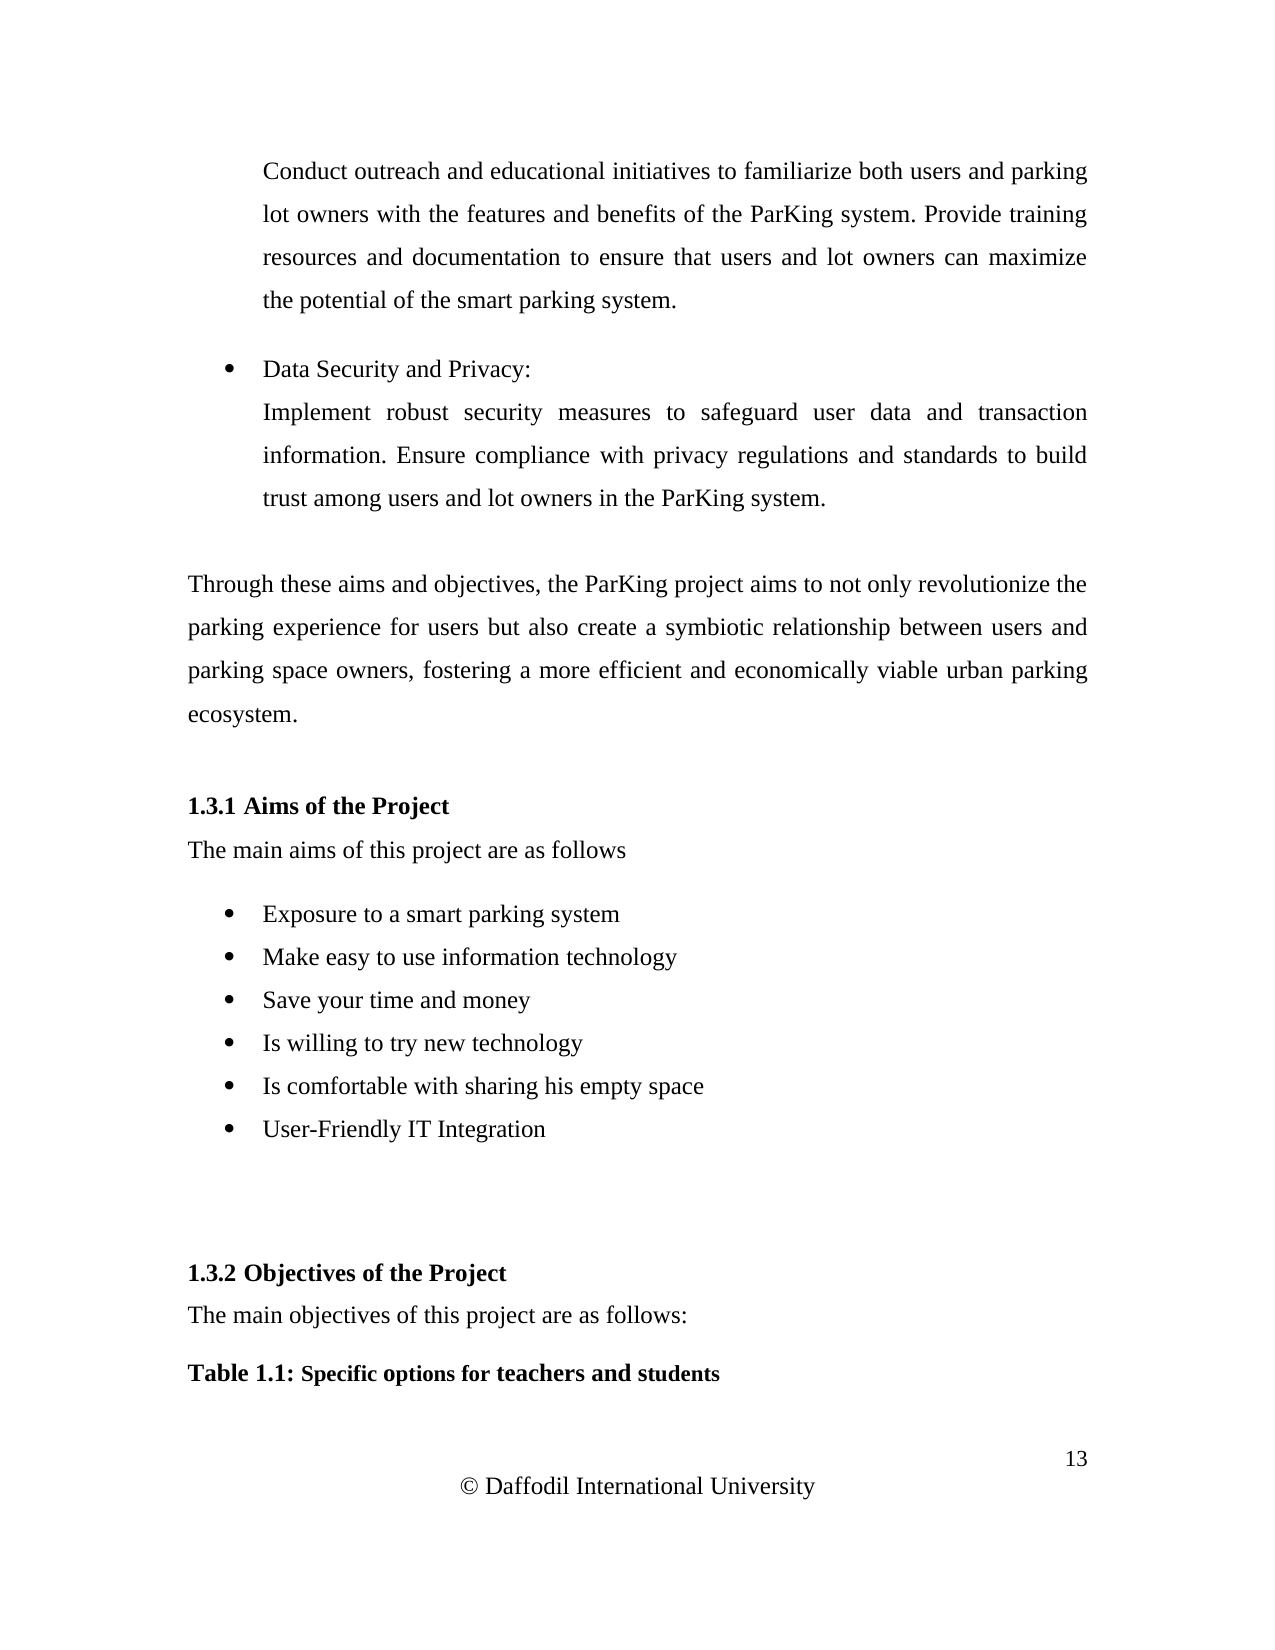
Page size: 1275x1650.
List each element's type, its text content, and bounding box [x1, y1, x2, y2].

list Is willing to try new technology [225, 1028, 1208, 1057]
list User-Friendly IT Integration [225, 1114, 1208, 1143]
text The main objectives of this project are as follows: [187, 1300, 1208, 1329]
list Exposure to a smart parking system [225, 899, 1208, 928]
subtitle Objectives of the Project [187, 1258, 1208, 1287]
subtitle Aims of the Project [187, 791, 1208, 820]
text Table 1.1: Specific options for teachers and students [187, 1358, 1208, 1387]
text Through these aims and objectives, the ParKing project aims to not only revolutionize the parking experience for users but also create a symbiotic relationship between users and parking space owners, fostering a more efficient and economically viable urban parking ecosystem. [188, 569, 1088, 727]
text The main aims of this project are as follows [187, 835, 1208, 864]
list Make easy to use information technology [225, 942, 1208, 971]
text Implement robust security measures to safeguard user data and transaction information. Ensure compliance with privacy regulations and standards to build trust among users and lot owners in the ParKing system. [263, 397, 1088, 512]
list Data Security and Privacy: [225, 354, 1088, 382]
list Is comfortable with sharing his empty space [225, 1071, 1208, 1100]
text Conduct outreach and educational initiatives to familiarize both users and parking lot owners with the features and benefits of the ParKing system. Provide training resources and documentation to ensure that users and lot owners can maximize the potential of the smart parking system. [263, 156, 1088, 314]
list Save your time and money [225, 985, 1208, 1014]
